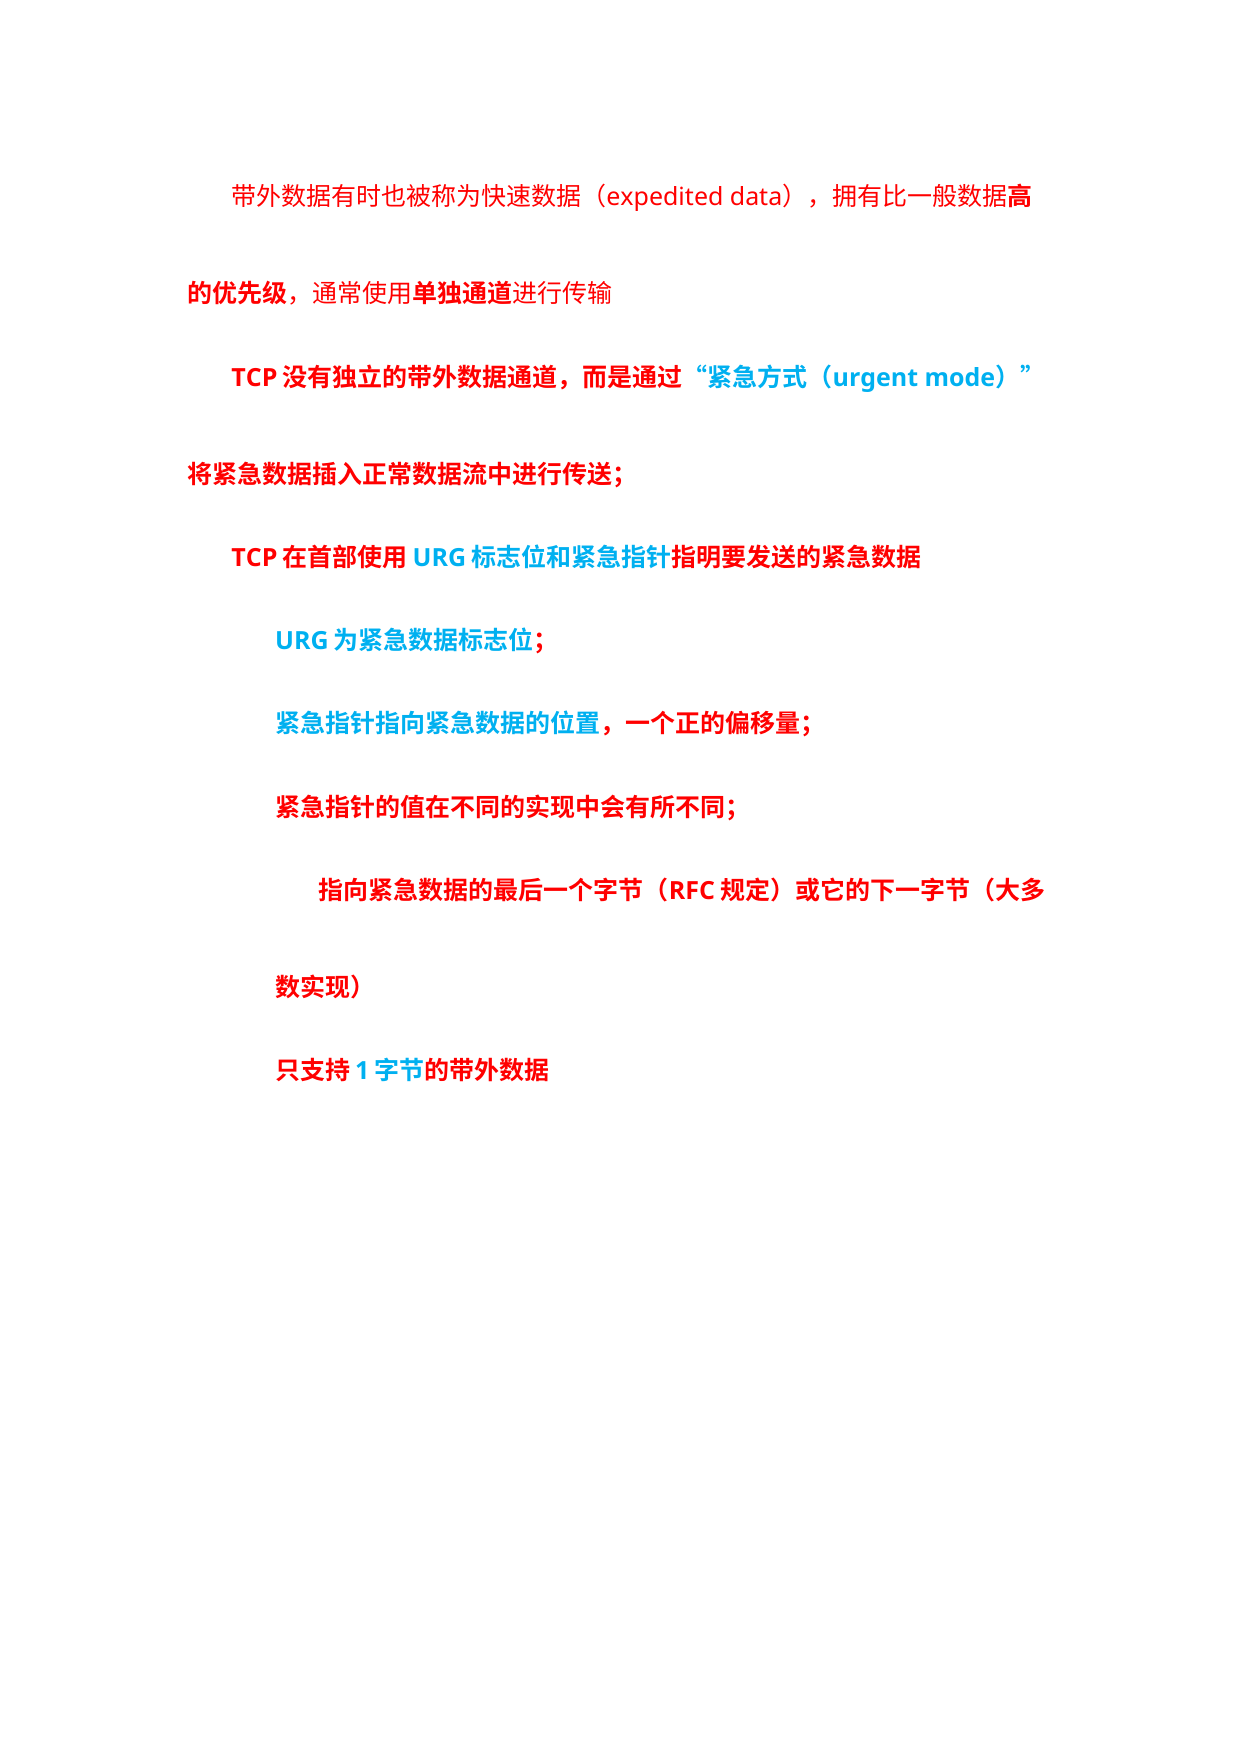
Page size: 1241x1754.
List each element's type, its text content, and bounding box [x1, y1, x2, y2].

text 指向紧急数据的最后一个字节（RFC规定）或它的下一字节（大多数实现） [275, 856, 1053, 1018]
text 紧急指针指向紧急数据的位置，一个正的偏移量； [231, 689, 1053, 754]
text 只支持1字节的带外数据 [231, 1036, 1053, 1101]
text 紧急指针的值在不同的实现中会有所不同； [231, 773, 1053, 838]
text TCP在首部使用URG标志位和紧急指针指明要发送的紧急数据 [187, 523, 1053, 588]
text TCP没有独立的带外数据通道，而是通过“紧急方式（urgent mode）”将紧急数据插入正常数据流中进行传送； [187, 343, 1053, 505]
text URG为紧急数据标志位； [231, 606, 1053, 671]
text 带外数据有时也被称为快速数据（expedited data），拥有比一般数据高的优先级，通常使用单独通道进行传输 [187, 162, 1053, 324]
